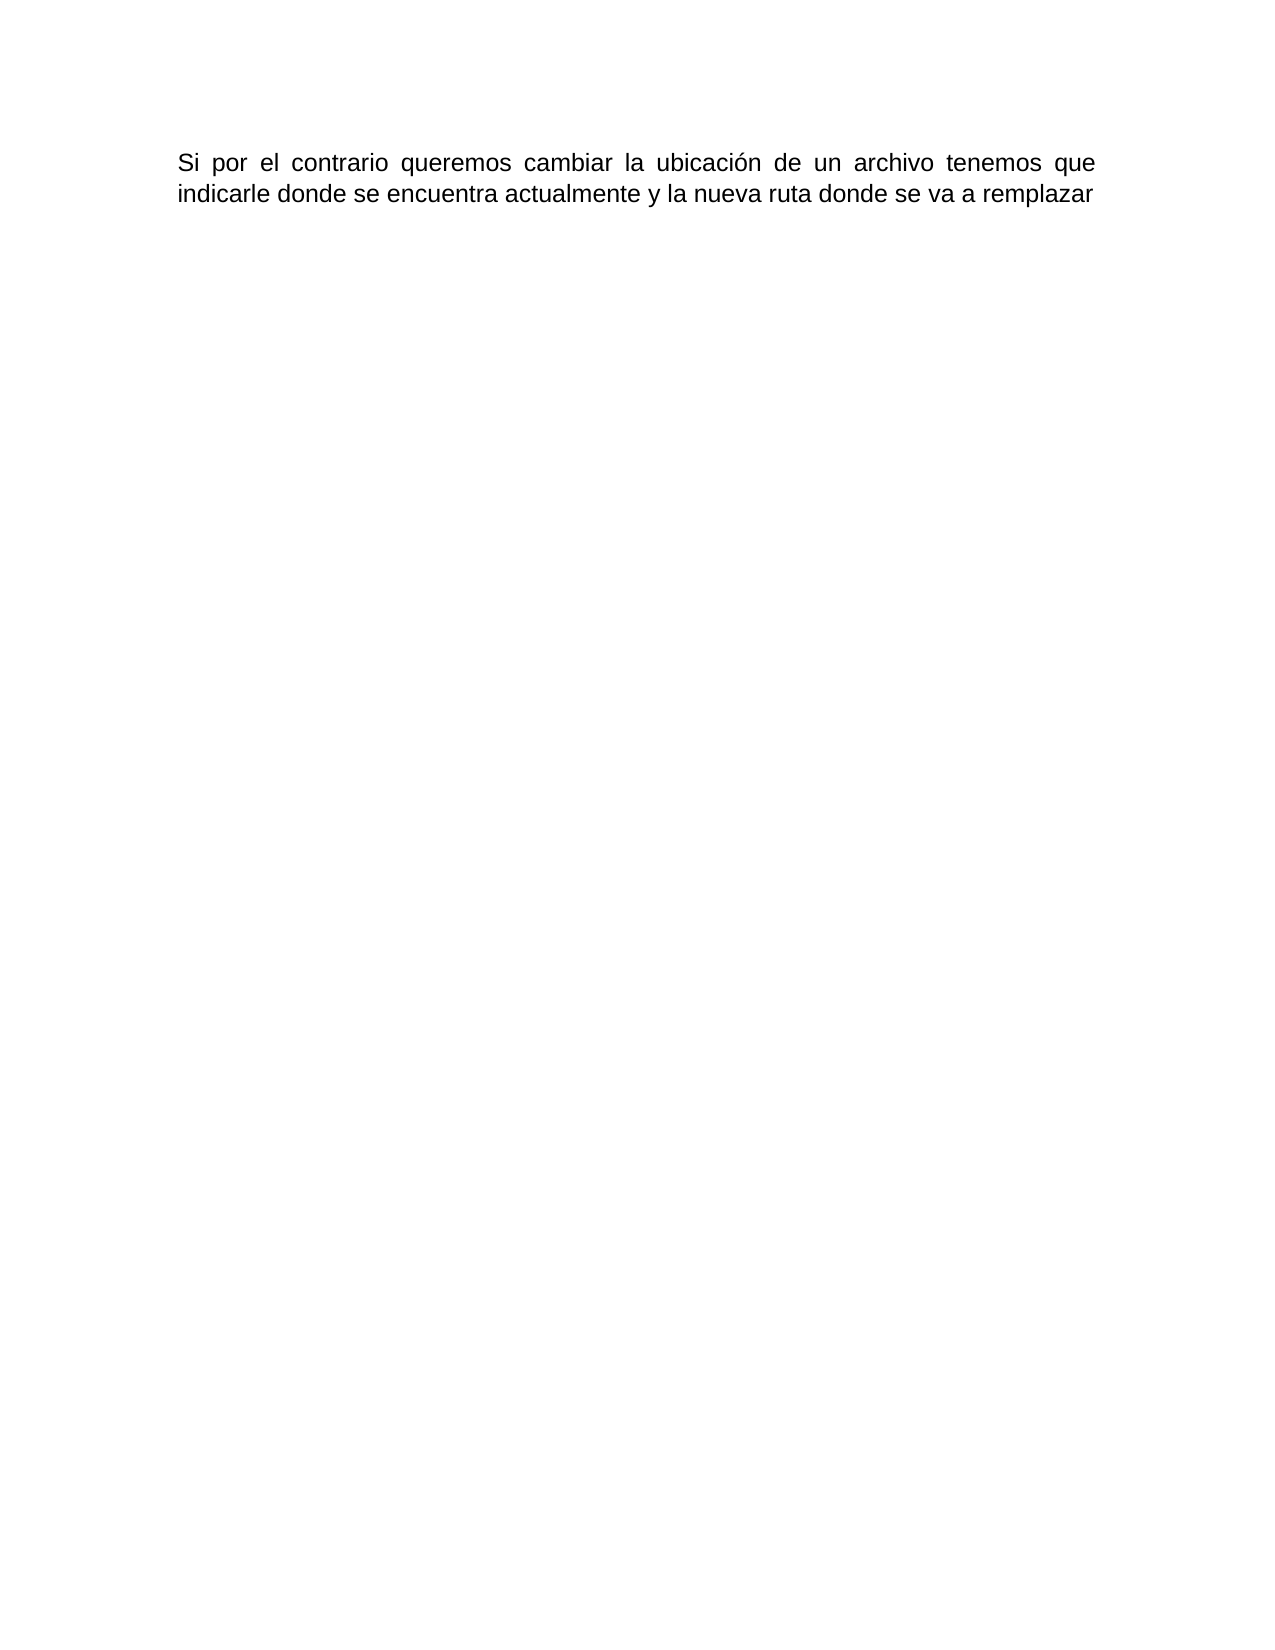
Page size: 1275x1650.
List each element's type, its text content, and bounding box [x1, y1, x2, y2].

text Si por el contrario queremos cambiar la ubicación de un archivo tenemos que indicarle donde se encuentra actualmente y la nueva ruta donde se va a remplazar [177, 148, 1098, 207]
